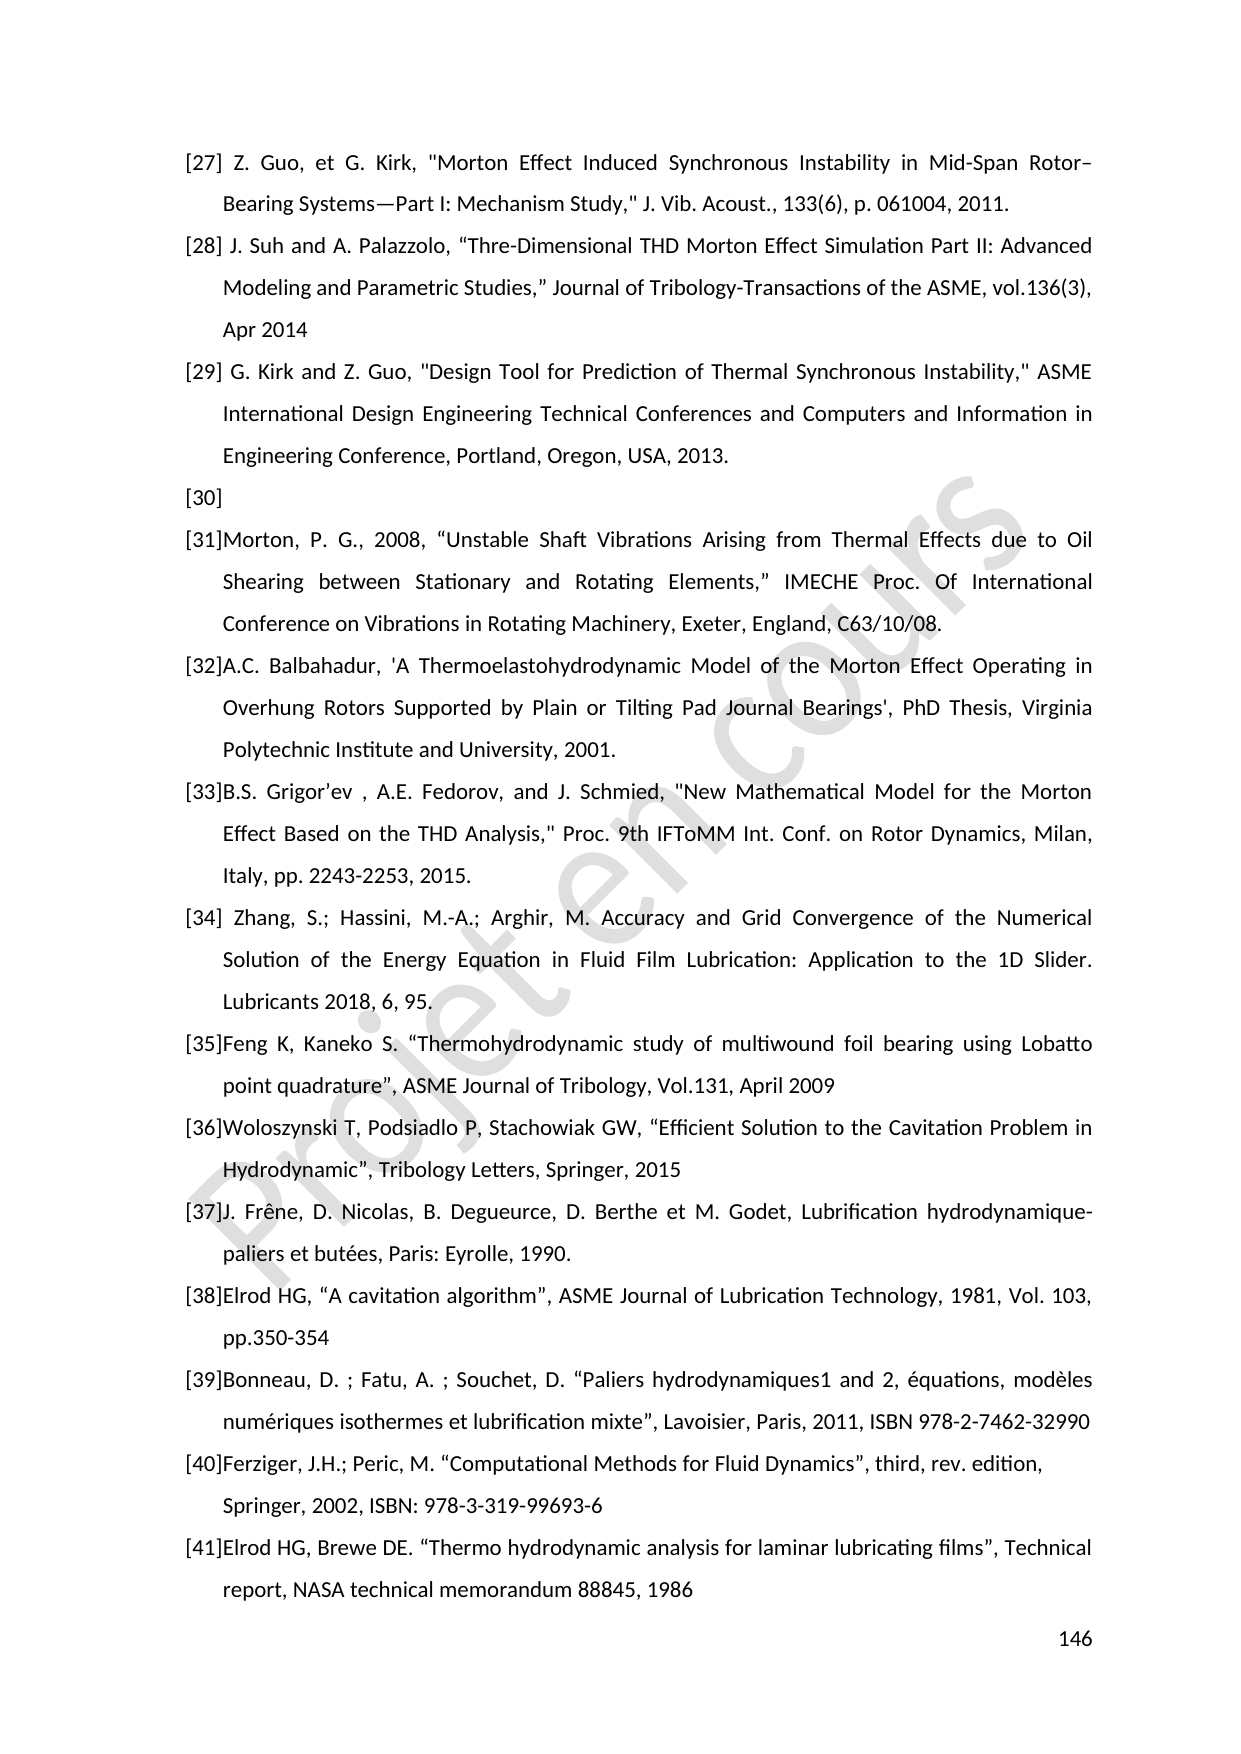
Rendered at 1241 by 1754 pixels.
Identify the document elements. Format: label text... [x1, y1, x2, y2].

list Elrod HG, “A cavitation algorithm”, ASME Journal of Lubrication Technology, 1981, Vol. 103, pp.350-354 [185, 1281, 1093, 1351]
list Feng K, Kaneko S. “Thermohydrodynamic study of multiwound foil bearing using Lobatto point quadrature”, ASME Journal of Tribology, Vol.131, April 2009 [185, 1029, 1093, 1099]
list Bonneau, D. ; Fatu, A. ; Souchet, D. “Paliers hydrodynamiques1 and 2, équations, modèles numériques isothermes et lubrification mixte”, Lavoisier, Paris, 2011, ISBN 978-2-7462-32990 [185, 1365, 1093, 1435]
list Morton, P. G., 2008, “Unstable Shaft Vibrations Arising from Thermal Effects due to Oil Shearing between Stationary and Rotating Elements,” IMECHE Proc. Of International Conference on Vibrations in Rotating Machinery, Exeter, England, C63/10/08. [185, 525, 1093, 637]
list Zhang, S.; Hassini, M.-A.; Arghir, M. Accuracy and Grid Convergence of the Numerical Solution of the Energy Equation in Fluid Film Lubrication: Application to the 1D Slider. Lubricants 2018, 6, 95. [185, 903, 1093, 1015]
list A.C. Balbahadur, 'A Thermoelastohydrodynamic Model of the Morton Effect Operating in Overhung Rotors Supported by Plain or Tilting Pad Journal Bearings', PhD Thesis, Virginia Polytechnic Institute and University, 2001. [185, 651, 1093, 763]
list J. Suh and A. Palazzolo, “Thre-Dimensional THD Morton Effect Simulation Part II: Advanced Modeling and Parametric Studies,” Journal of Tribology-Transactions of the ASME, vol.136(3), Apr 2014 [185, 232, 1093, 343]
list J. Frêne, D. Nicolas, B. Degueurce, D. Berthe et M. Godet, Lubrification hydrodynamique- paliers et butées, Paris: Eyrolle, 1990. [185, 1197, 1093, 1267]
list B.S. Grigor’ev , A.E. Fedorov, and J. Schmied, "New Mathematical Model for the Morton Effect Based on the THD Analysis," Proc. 9th IFToMM Int. Conf. on Rotor Dynamics, Milan, Italy, pp. 2243-2253, 2015. [185, 777, 1093, 889]
list Woloszynski T, Podsiadlo P, Stachowiak GW, “Efficient Solution to the Cavitation Problem in Hydrodynamic”, Tribology Letters, Springer, 2015 [185, 1113, 1093, 1183]
list Z. Guo, et G. Kirk, "Morton Effect Induced Synchronous Instability in Mid-Span Rotor–Bearing Systems—Part I: Mechanism Study," J. Vib. Acoust., 133(6), p. 061004, 2011. [185, 148, 1093, 218]
list Ferziger, J.H.; Peric, M. “Computational Methods for Fluid Dynamics”, third, rev. edition, Springer, 2002, ISBN: 978-3-319-99693-6 [185, 1449, 1093, 1519]
list Elrod HG, Brewe DE. “Thermo hydrodynamic analysis for laminar lubricating films”, Technical report, NASA technical memorandum 88845, 1986 [185, 1533, 1093, 1603]
list G. Kirk and Z. Guo, "Design Tool for Prediction of Thermal Synchronous Instability," ASME International Design Engineering Technical Conferences and Computers and Information in Engineering Conference, Portland, Oregon, USA, 2013. [185, 357, 1093, 469]
